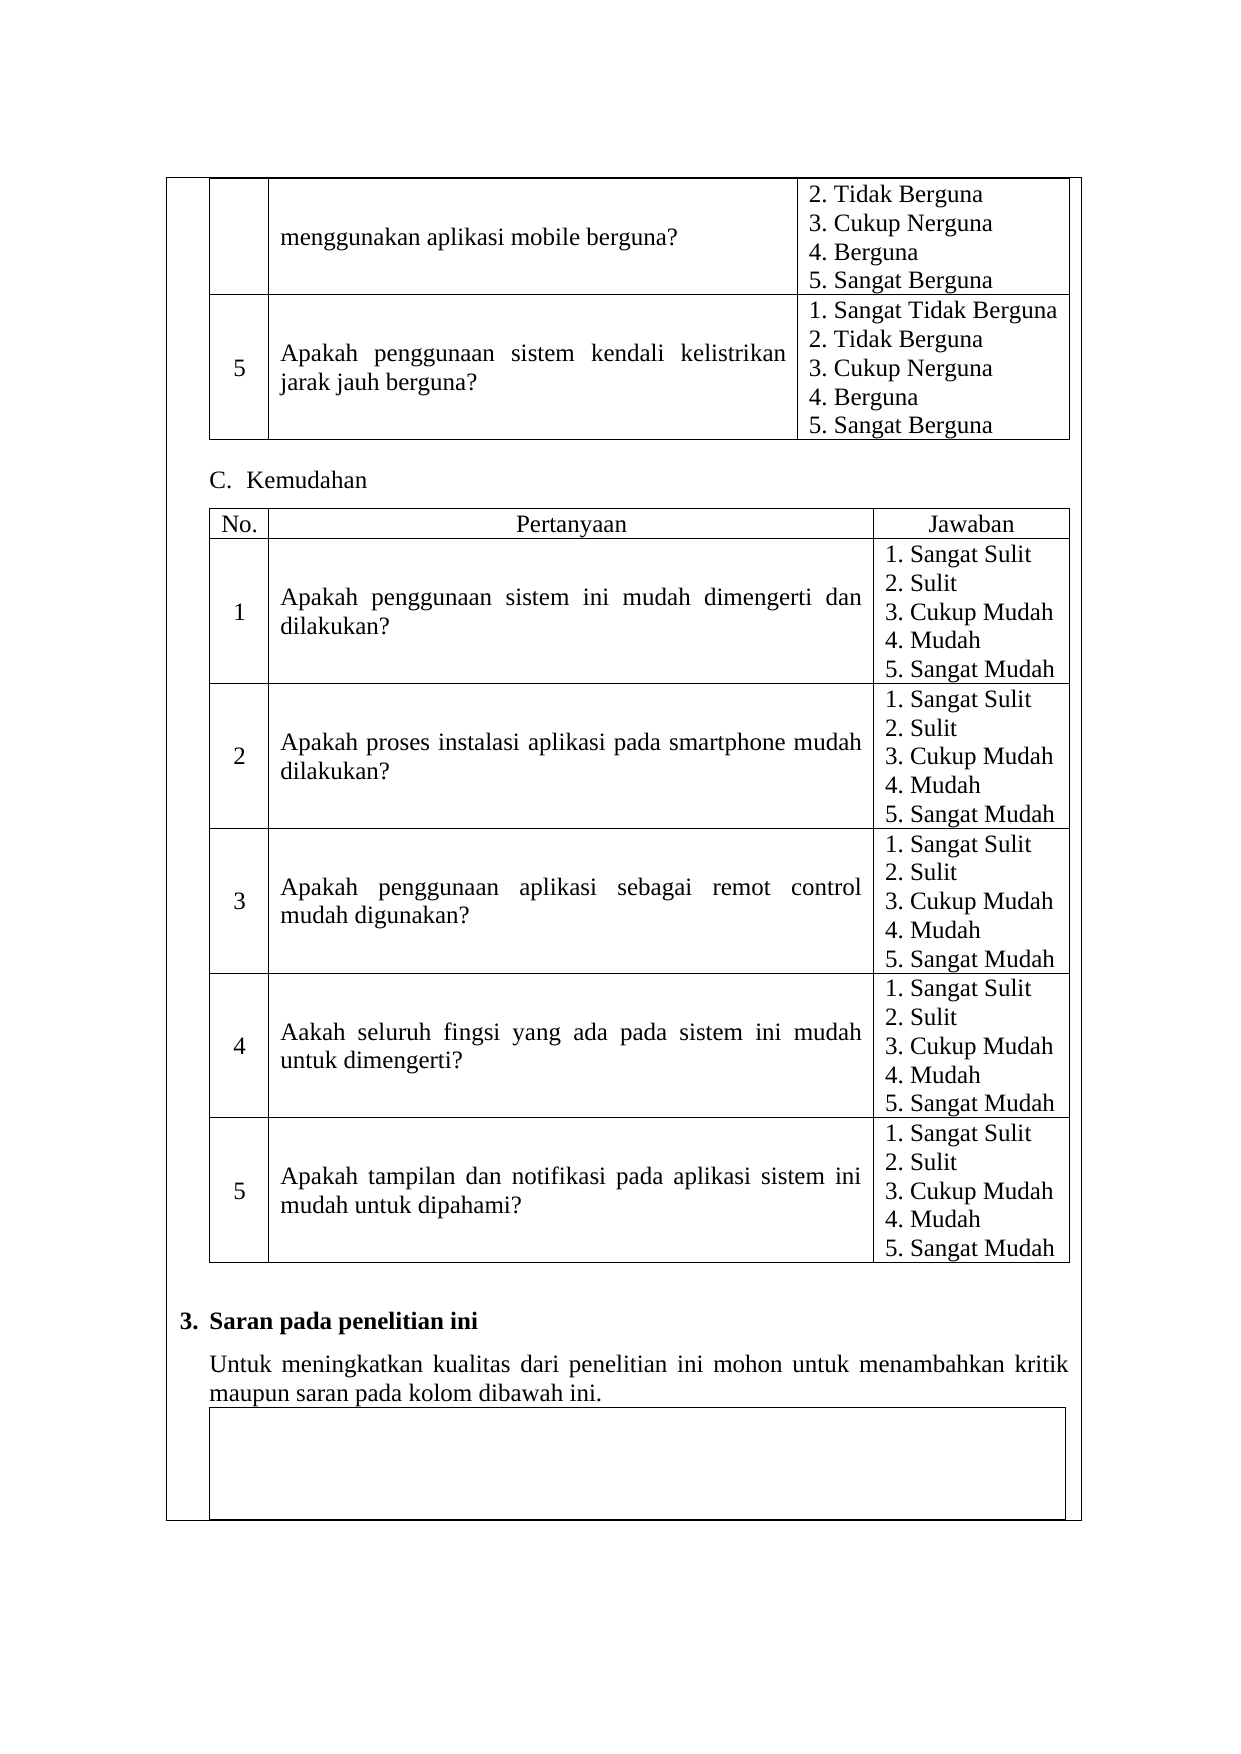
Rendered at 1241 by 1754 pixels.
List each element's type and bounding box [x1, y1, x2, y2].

table_header [167, 178, 1081, 1519]
